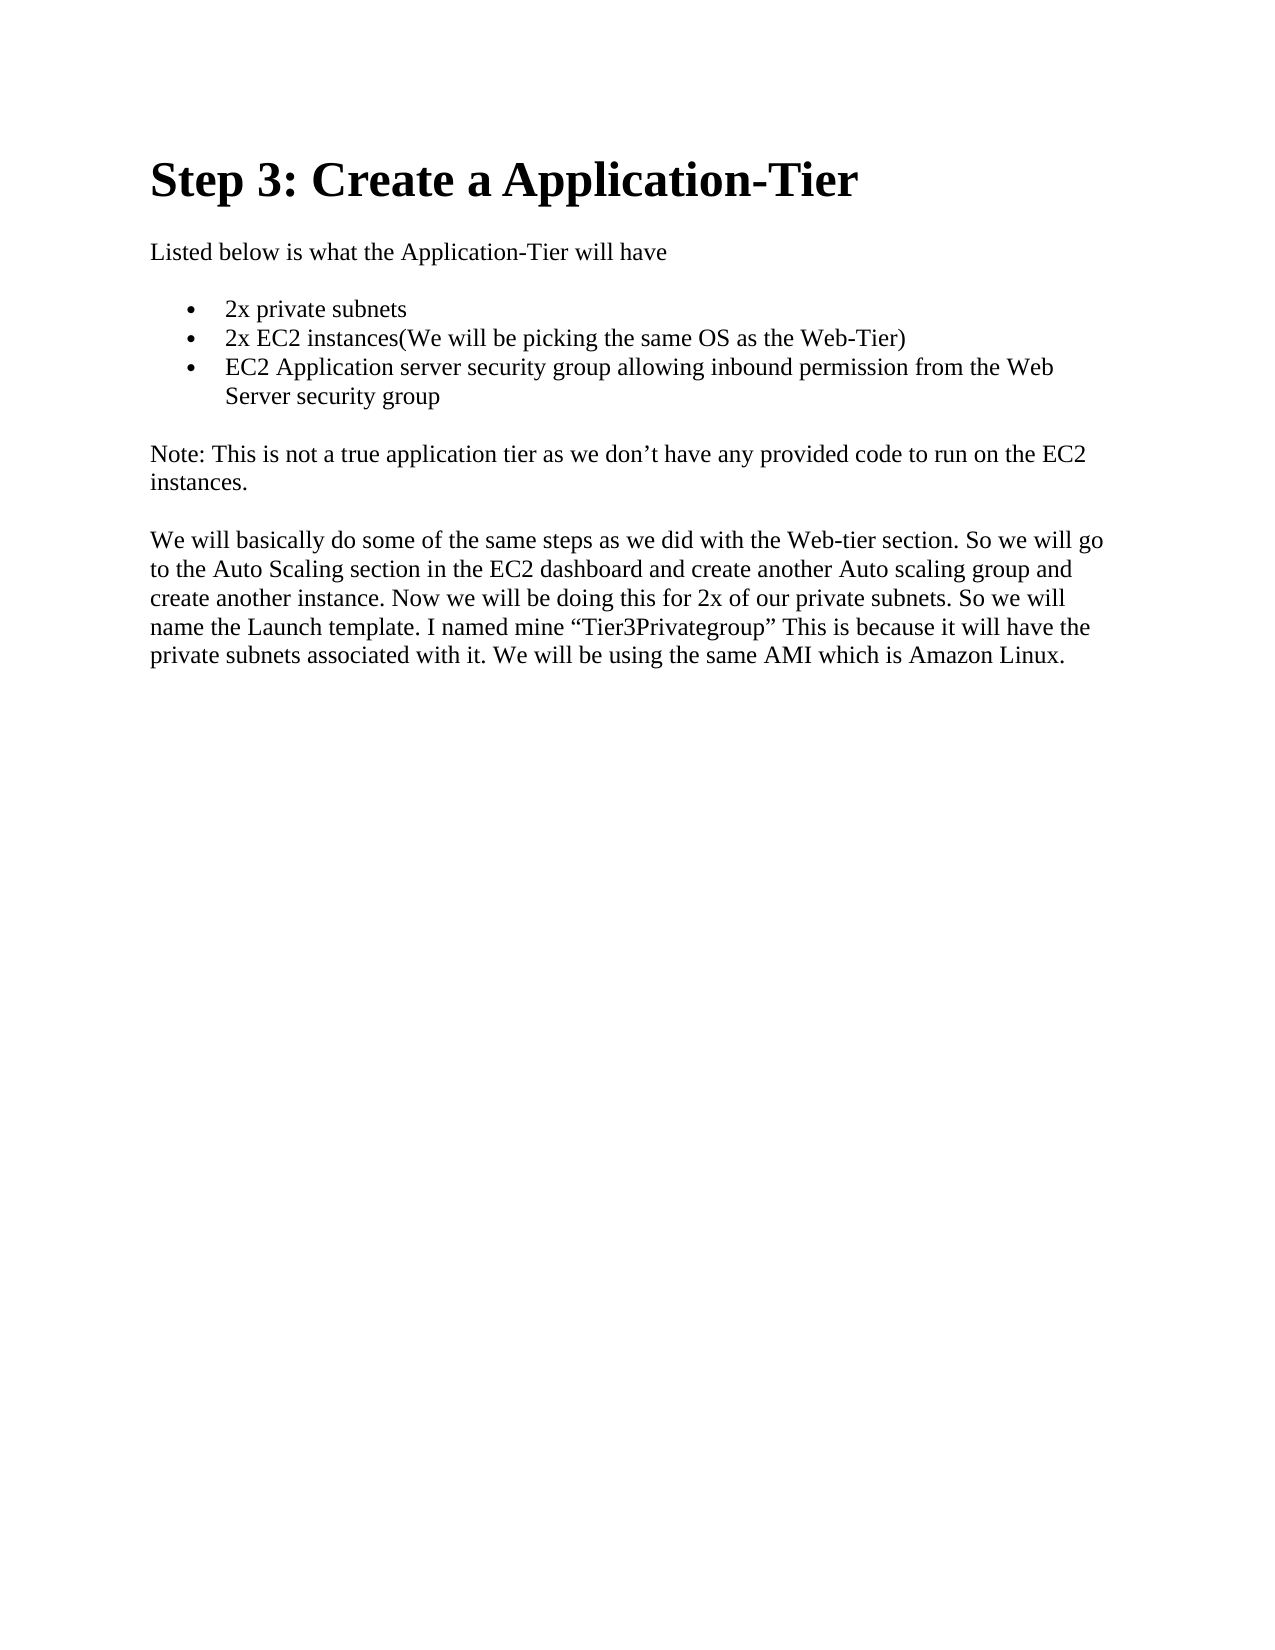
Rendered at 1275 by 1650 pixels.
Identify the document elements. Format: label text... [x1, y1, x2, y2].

list EC2 Application server security group allowing inbound permission from the Web Server security group [187, 352, 1125, 409]
text Note: This is not a true application tier as we don’t have any provided code to run on the EC2 instances. [150, 439, 1125, 496]
text Listed below is what the Application-Tier will have [150, 237, 1125, 265]
text We will basically do some of the same steps as we did with the Web-tier section. So we will go to the Auto Scaling section in the EC2 dashboard and create another Auto scaling group and create another instance. Now we will be doing this for 2x of our private subnets. So we will name the Launch template. I named mine “Tier3Privategroup” This is because it will have the private subnets associated with it. We will be using the same AMI which is Amazon Linux. [150, 525, 1125, 669]
list 2x EC2 instances(We will be picking the same OS as the Web-Tier) [187, 323, 1125, 352]
text Step 3: Create a Application-Tier [150, 150, 1125, 207]
list 2x private subnets [187, 294, 1125, 323]
